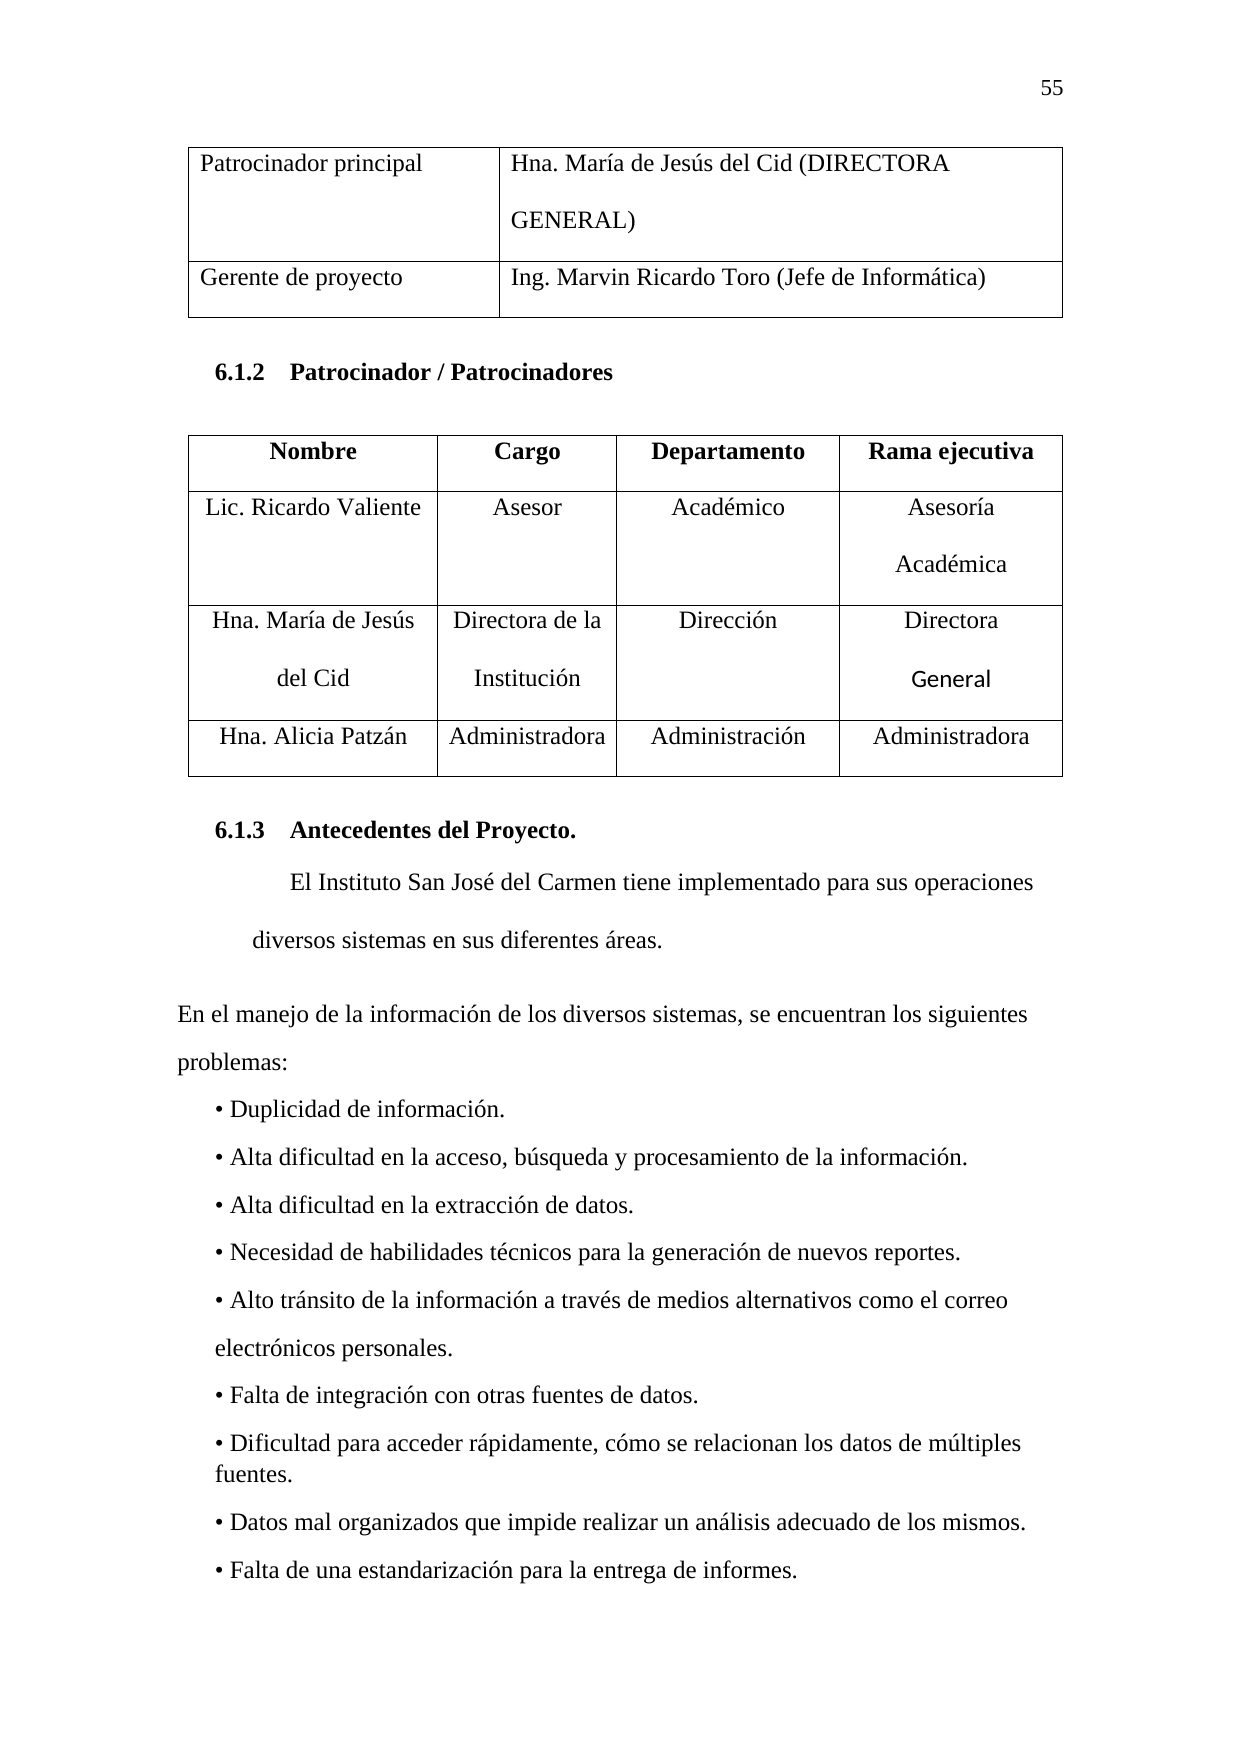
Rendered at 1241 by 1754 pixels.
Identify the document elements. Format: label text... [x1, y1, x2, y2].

text El Instituto San José del Carmen tiene implementado para sus operaciones diversos sistemas en sus diferentes áreas. [252, 867, 1063, 953]
subtitle Antecedentes del Proyecto. [214, 815, 1063, 844]
text • Alta dificultad en la extracción de datos. [214, 1190, 1063, 1218]
table_header Cargo [438, 436, 616, 491]
text • Duplicidad de información. [214, 1094, 1063, 1123]
table_cell Administración [617, 721, 839, 776]
text problemas: [177, 1047, 1063, 1075]
text • Dificultad para acceder rápidamente, cómo se relacionan los datos de múltiples fuentes. [214, 1428, 1063, 1488]
table_cell Administradora [840, 721, 1062, 776]
table_cell Asesoría Académica [840, 492, 1062, 604]
table_cell Patrocinador principal [189, 148, 499, 261]
table_cell Hna. María de Jesús del Cid (DIRECTORA GENERAL) [500, 148, 1062, 261]
text • Datos mal organizados que impide realizar un análisis adecuado de los mismos. [214, 1507, 1063, 1536]
table_header Nombre [189, 436, 437, 491]
table_cell Lic. Ricardo Valiente [189, 492, 437, 604]
text • Alto tránsito de la información a través de medios alternativos como el correo [214, 1285, 1063, 1314]
table_cell Hna. María de Jesús del Cid [189, 606, 437, 720]
table_cell Hna. Alicia Patzán [189, 721, 437, 776]
table_header Rama ejecutiva [840, 436, 1062, 491]
subtitle Patrocinador / Patrocinadores [214, 357, 1063, 386]
table_cell Administradora [438, 721, 616, 776]
table_cell Académico [617, 492, 839, 604]
text electrónicos personales. [214, 1333, 1063, 1362]
table_header Departamento [617, 436, 839, 491]
table_cell Asesor [438, 492, 616, 604]
text • Alta dificultad en la acceso, búsqueda y procesamiento de la información. [214, 1142, 1063, 1171]
table_cell Ing. Marvin Ricardo Toro (Jefe de Informática) [500, 262, 1062, 317]
table_cell Directora de la Institución [438, 606, 616, 720]
text En el manejo de la información de los diversos sistemas, se encuentran los siguientes [177, 999, 1063, 1028]
text • Falta de una estandarización para la entrega de informes. [214, 1555, 1063, 1583]
table_cell Directora General [840, 606, 1062, 720]
text • Necesidad de habilidades técnicos para la generación de nuevos reportes. [214, 1237, 1063, 1266]
text • Falta de integración con otras fuentes de datos. [214, 1381, 1063, 1409]
table_cell Dirección [617, 606, 839, 720]
table_cell Gerente de proyecto [189, 262, 499, 317]
